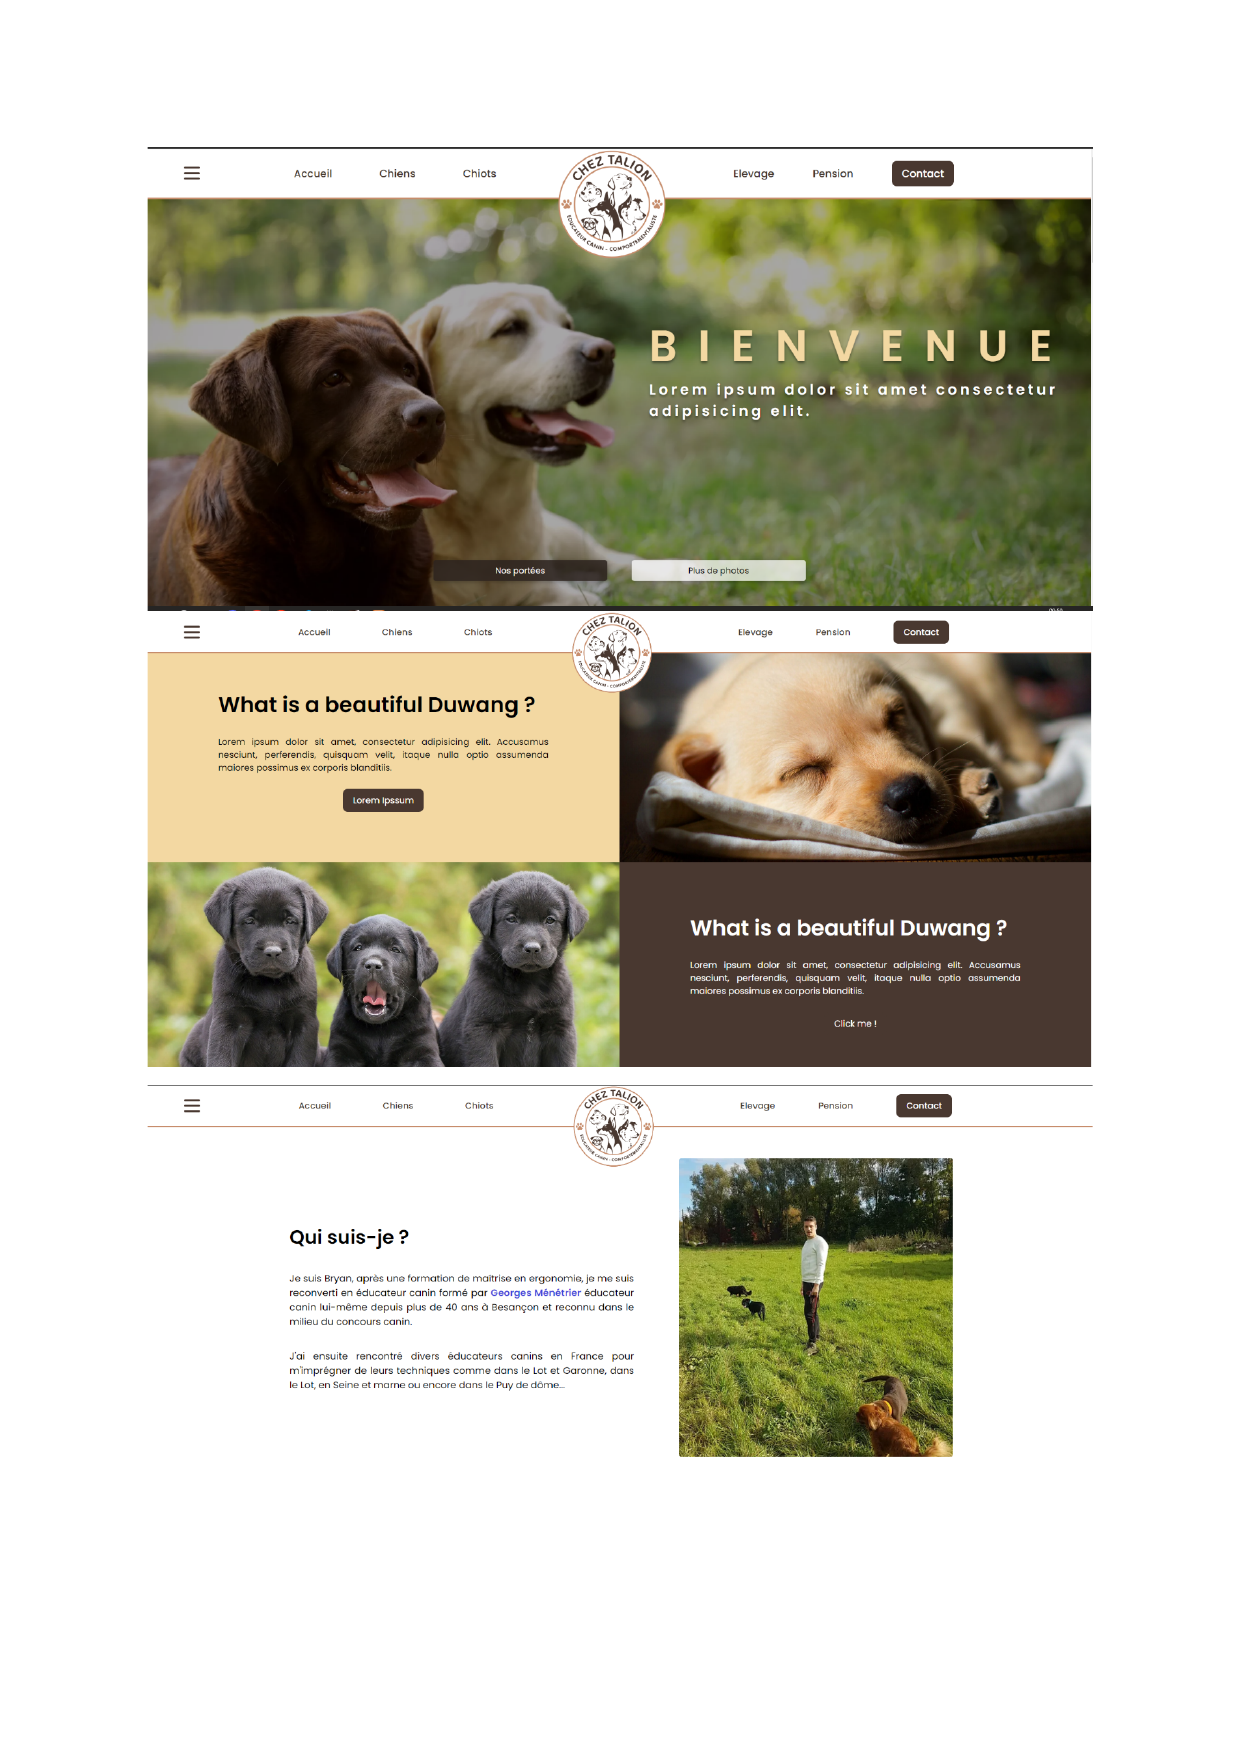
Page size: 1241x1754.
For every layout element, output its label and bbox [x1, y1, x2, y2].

picture [147, 1085, 1093, 1502]
picture [147, 147, 1093, 611]
picture [147, 612, 1092, 1067]
